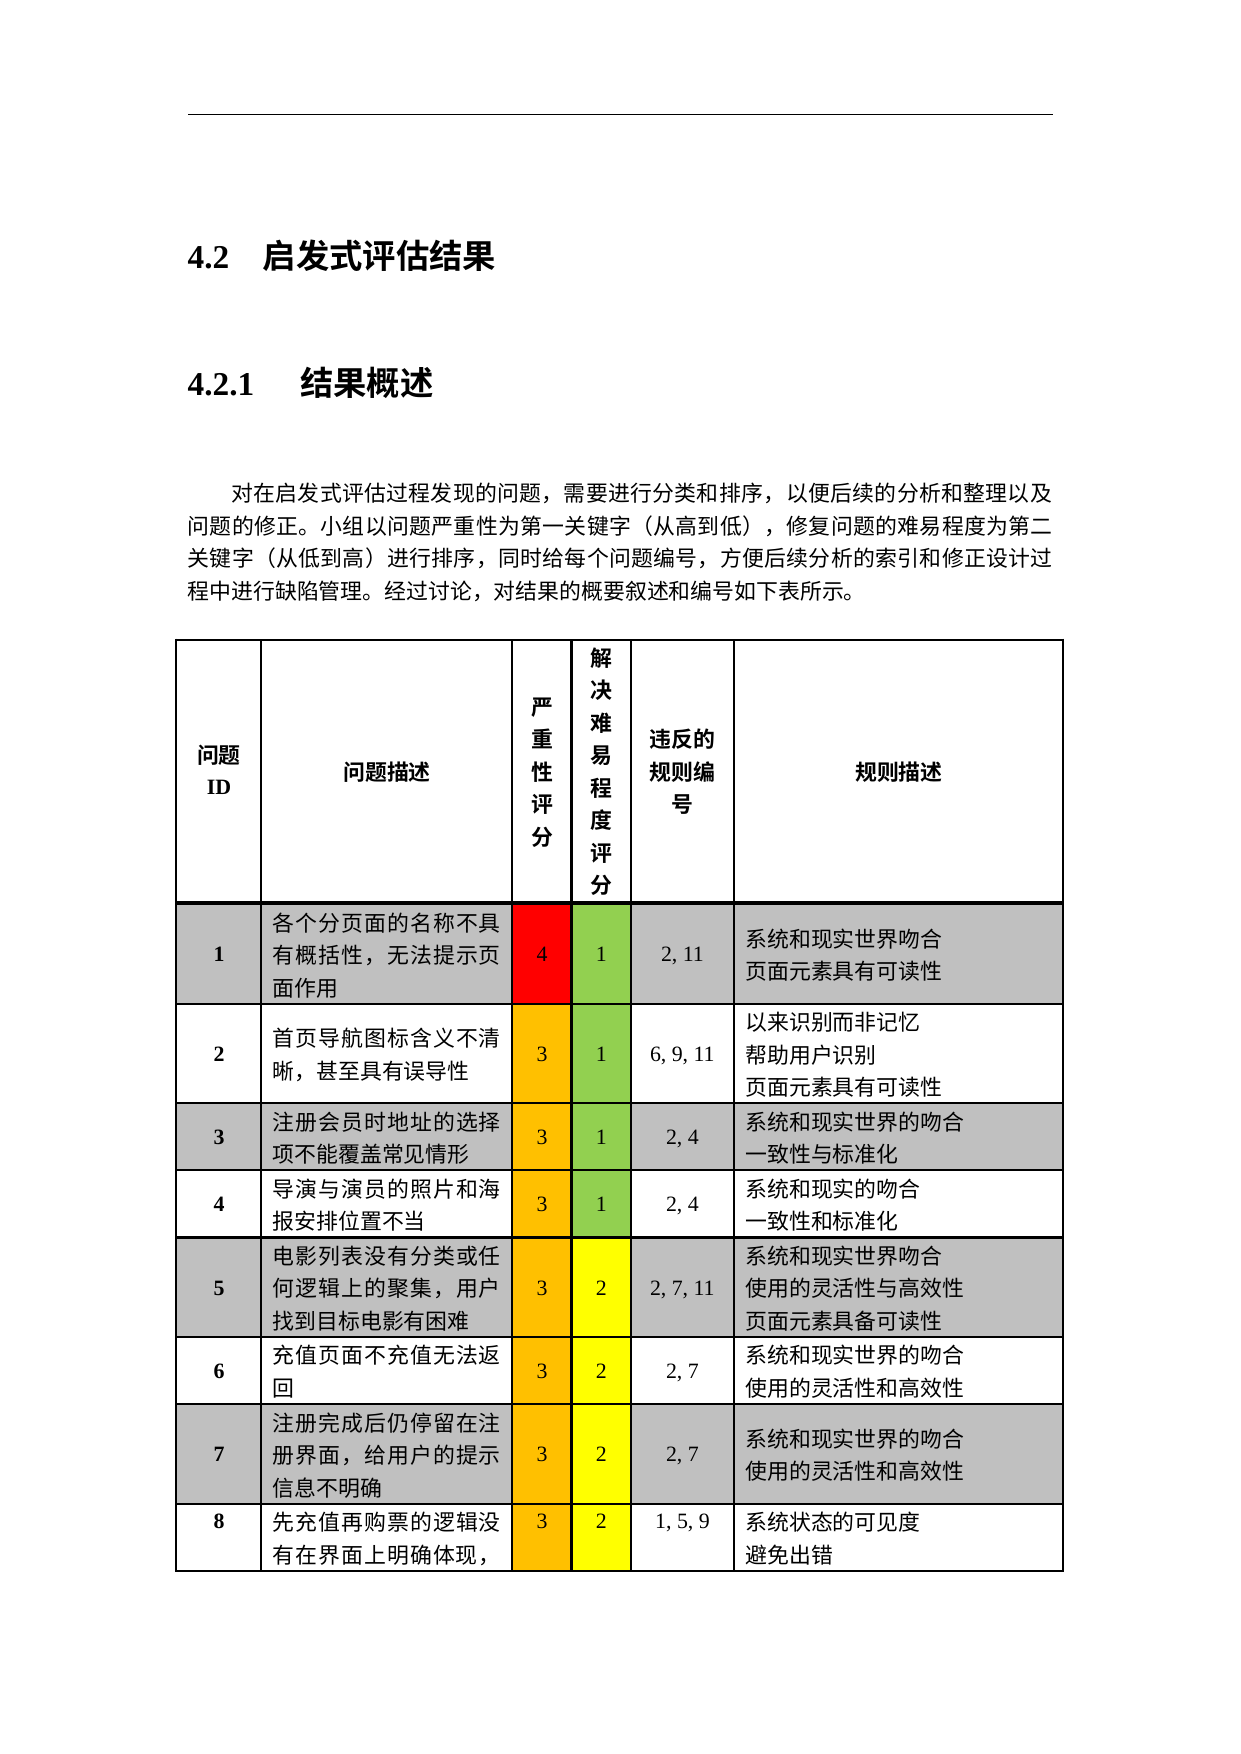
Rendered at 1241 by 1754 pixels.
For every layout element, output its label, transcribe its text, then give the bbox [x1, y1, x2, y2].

table_cell 各个分页面的名称不具有概括性，无法提示页面作用 [262, 905, 511, 1003]
table_cell 以来识别而非记忆 帮助用户识别 页面元素具有可读性 [735, 1005, 1062, 1102]
table_cell 1 [573, 1104, 630, 1169]
table_cell 8 [177, 1505, 260, 1570]
table_cell 3 [177, 1104, 260, 1169]
table_cell 充值页面不充值无法返回 [262, 1338, 511, 1403]
table_cell 2, 4 [632, 1171, 733, 1236]
table_header 严重性评分 [513, 641, 570, 901]
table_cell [262, 1505, 511, 1570]
table_cell 1 [573, 1171, 630, 1236]
table_header 违反的规则编号 [632, 641, 733, 901]
table_cell 7 [177, 1405, 260, 1503]
table_cell 4 [513, 905, 570, 1003]
table_cell 注册会员时地址的选择项不能覆盖常见情形 [262, 1104, 511, 1169]
table_header 问题ID [177, 641, 260, 901]
table_cell 2, 11 [632, 905, 733, 1003]
table_cell 2, 4 [632, 1104, 733, 1169]
table_header 规则描述 [735, 641, 1062, 901]
table_header 问题描述 [262, 641, 511, 901]
table_cell 3 [513, 1338, 570, 1403]
subtitle 启发式评估结果 [187, 222, 1053, 287]
table_cell 注册完成后仍停留在注册界面，给用户的提示信息不明确 [262, 1405, 511, 1503]
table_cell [735, 1505, 1062, 1570]
table_cell 3 [513, 1104, 570, 1169]
table_cell 6, 9, 11 [632, 1005, 733, 1102]
subtitle 结果概述 [187, 349, 1053, 414]
table_cell 3 [513, 1505, 570, 1570]
table_cell 2, 7 [632, 1405, 733, 1503]
table_cell 系统和现实世界吻合 页面元素具有可读性 [735, 905, 1062, 1003]
table_cell 1 [177, 905, 260, 1003]
table_cell 5 [177, 1239, 260, 1336]
table_cell 3 [513, 1405, 570, 1503]
table_cell 系统和现实世界吻合 使用的灵活性与高效性 页面元素具备可读性 [735, 1239, 1062, 1336]
table_cell 首页导航图标含义不清晰，甚至具有误导性 [262, 1005, 511, 1102]
table_cell 系统和现实世界的吻合 使用的灵活性和高效性 [735, 1405, 1062, 1503]
table_cell 电影列表没有分类或任何逻辑上的聚集，用户找到目标电影有困难 [262, 1239, 511, 1336]
table_cell 2 [573, 1505, 630, 1570]
table_cell 系统和现实的吻合 一致性和标准化 [735, 1171, 1062, 1236]
text 对在启发式评估过程发现的问题，需要进行分类和排序，以便后续的分析和整理以及问题的修正。小组以问题严重性为第一关键字（从高到低），修复问题的难易程度为第二关键字（从低到高）进行排序，同时给每个问题编号，方便后续分析的索引和修正设计过程中进行缺陷管理。经过讨论，对结果的概要叙述和编号如下表所示。 [187, 476, 1053, 606]
table_cell 2 [573, 1239, 630, 1336]
table_cell 导演与演员的照片和海报安排位置不当 [262, 1171, 511, 1236]
table_cell 6 [177, 1338, 260, 1403]
table_cell 1 [573, 1005, 630, 1102]
table_cell 3 [513, 1171, 570, 1236]
table_cell 1, 5, 9 [632, 1505, 733, 1570]
table_cell 4 [177, 1171, 260, 1236]
table_cell 2, 7, 11 [632, 1239, 733, 1336]
table_cell 2 [573, 1338, 630, 1403]
table_cell 系统和现实世界的吻合 使用的灵活性和高效性 [735, 1338, 1062, 1403]
table_header 解决难易程度评分 [573, 641, 630, 901]
table_cell 3 [513, 1005, 570, 1102]
table_cell 2 [177, 1005, 260, 1102]
table_cell 2, 7 [632, 1338, 733, 1403]
table_cell 3 [513, 1239, 570, 1336]
table_cell 1 [573, 905, 630, 1003]
table_cell 2 [573, 1405, 630, 1503]
table_cell 系统和现实世界的吻合 一致性与标准化 [735, 1104, 1062, 1169]
